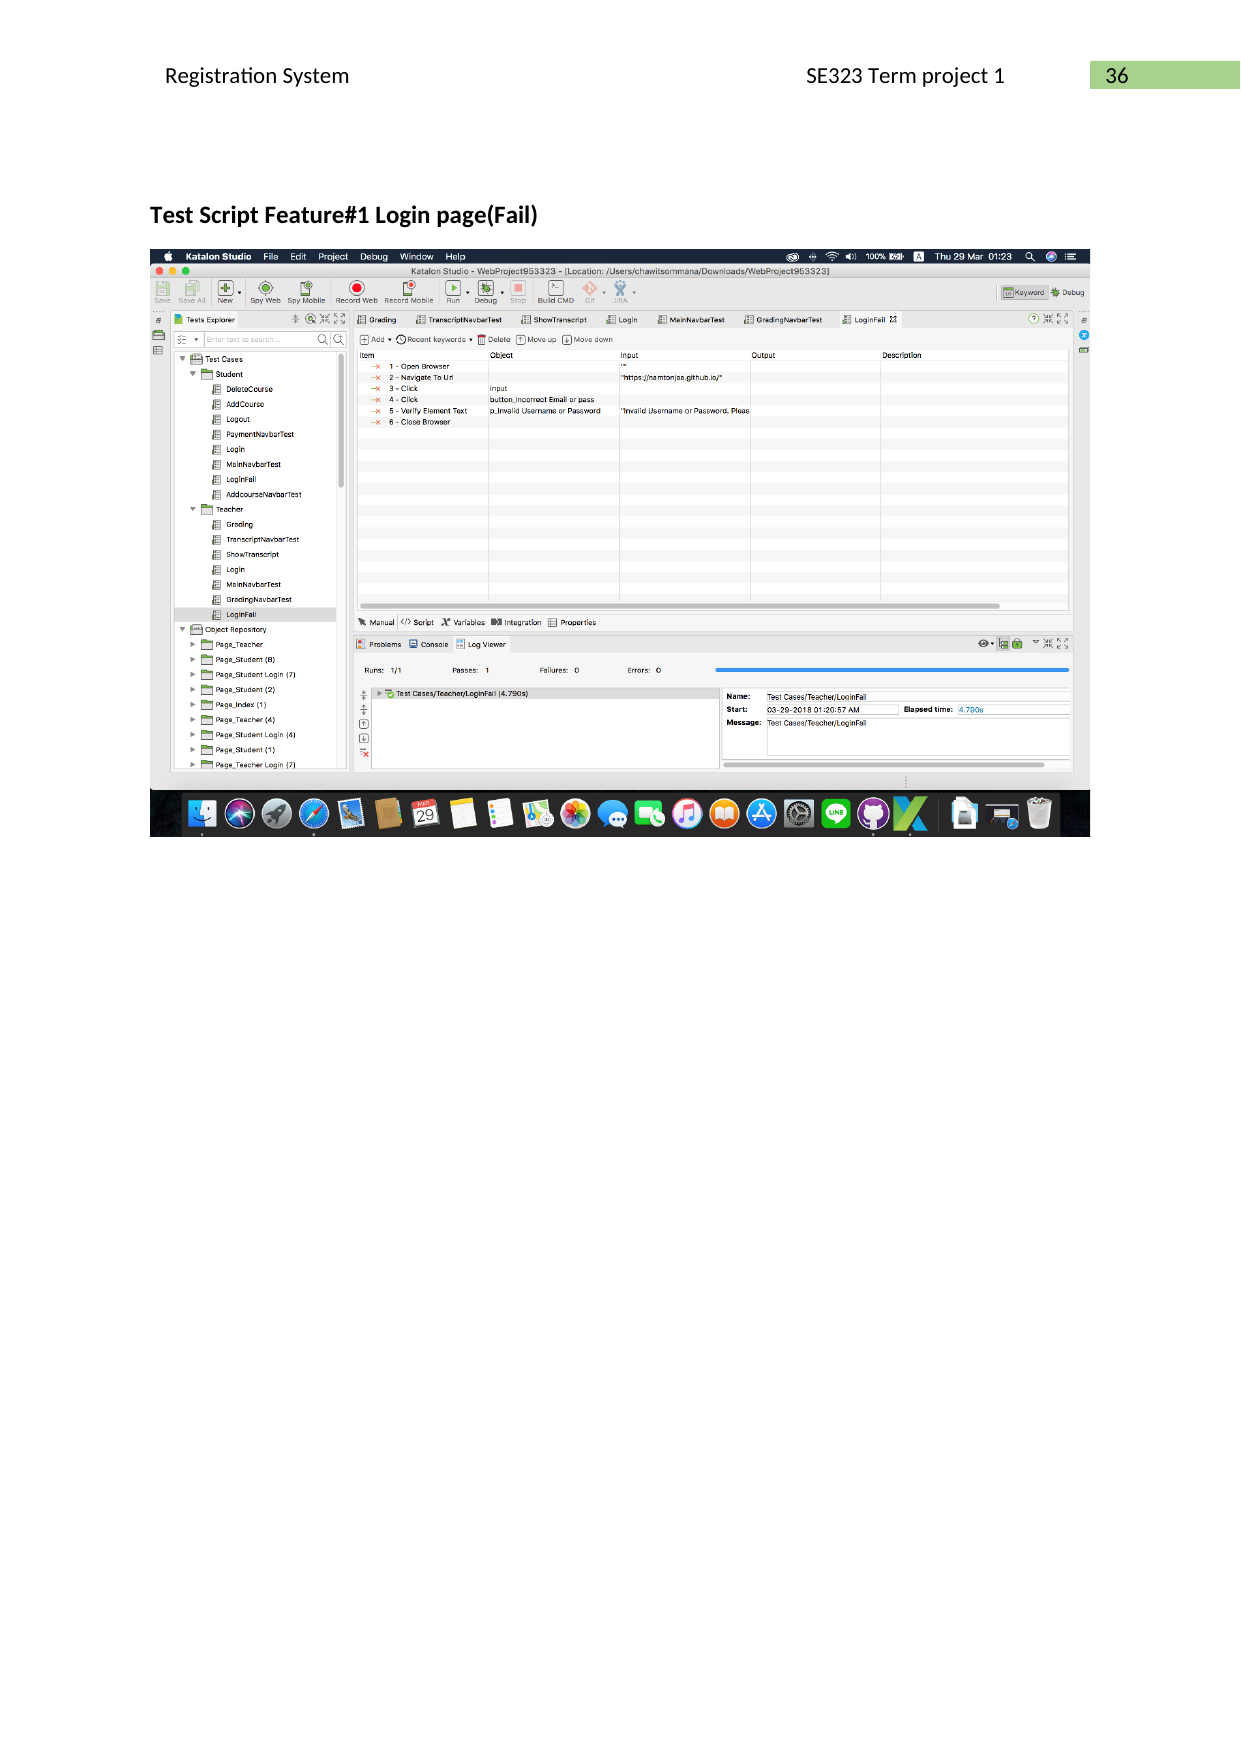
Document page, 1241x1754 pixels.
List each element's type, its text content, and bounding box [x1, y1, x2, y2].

picture [150, 249, 1091, 837]
text Test Script Feature#1 Login page(Fail) [150, 199, 1090, 230]
